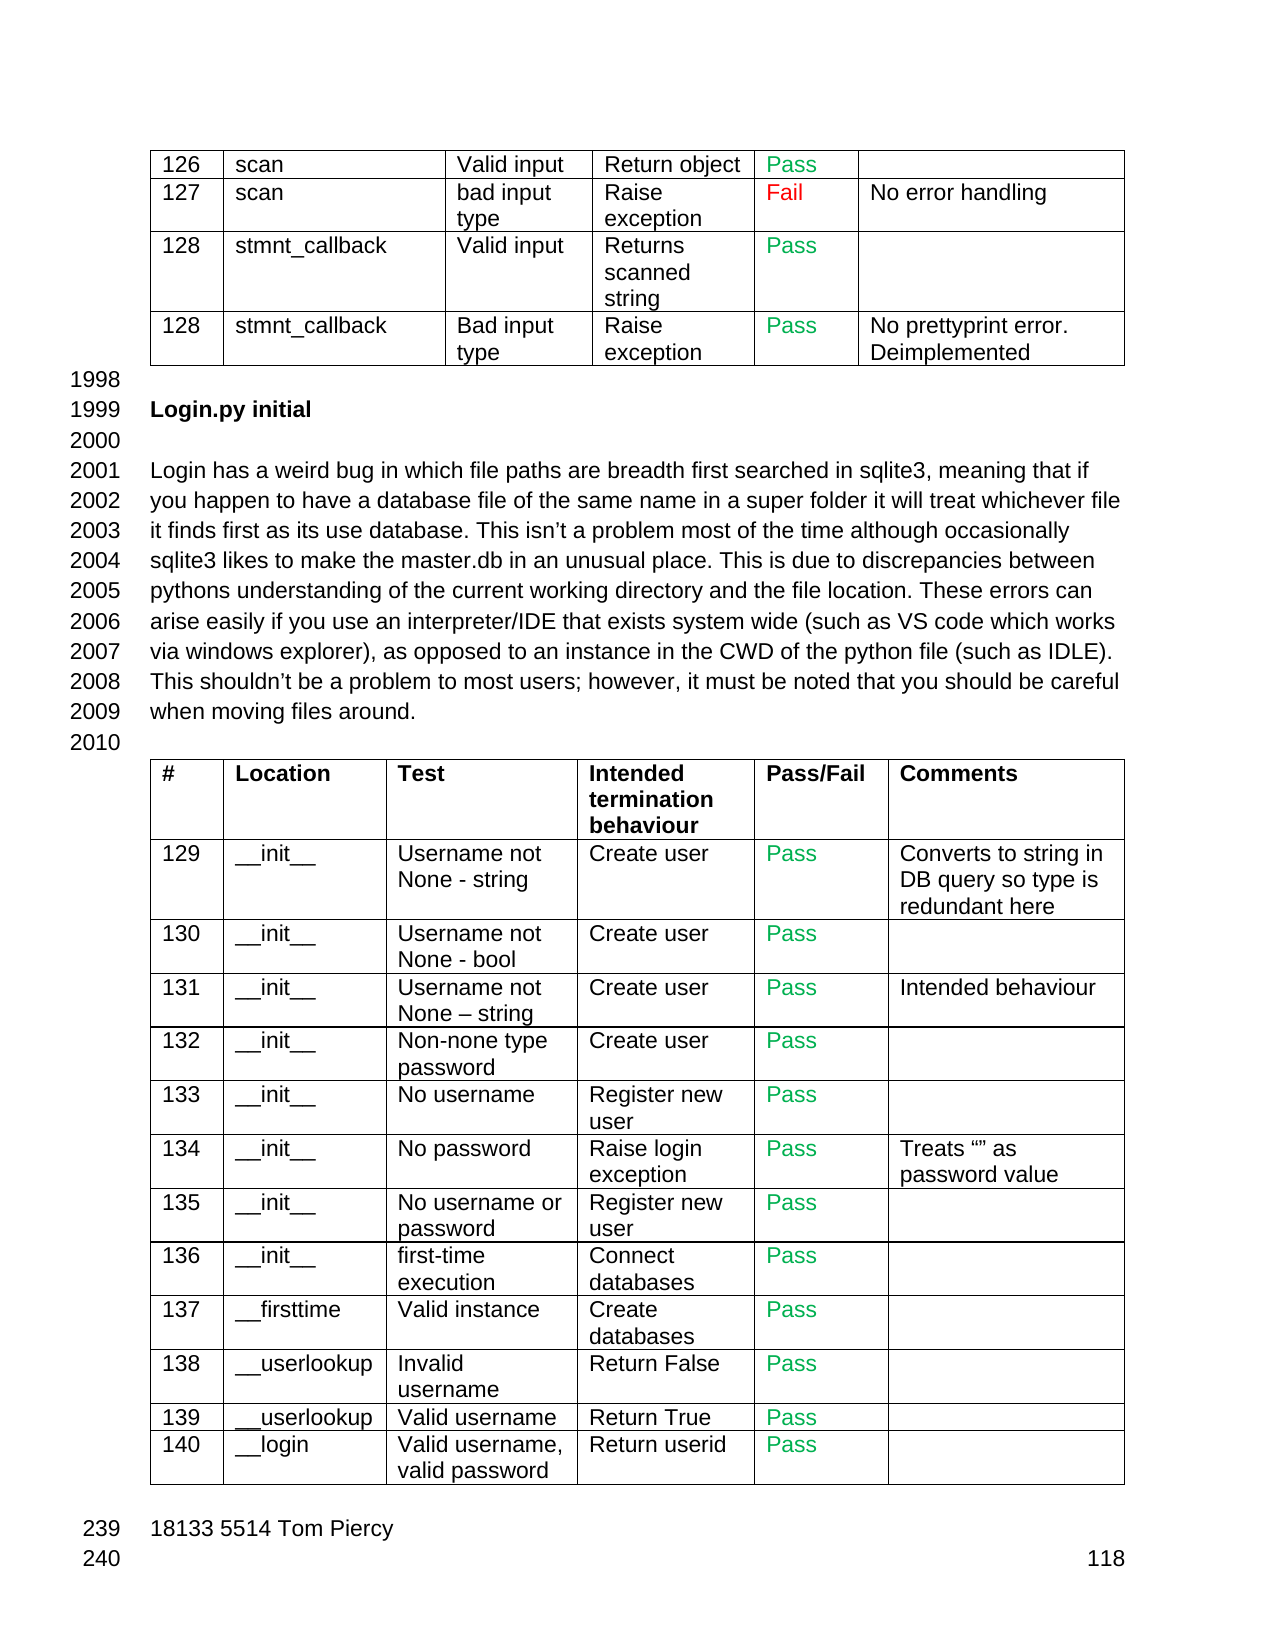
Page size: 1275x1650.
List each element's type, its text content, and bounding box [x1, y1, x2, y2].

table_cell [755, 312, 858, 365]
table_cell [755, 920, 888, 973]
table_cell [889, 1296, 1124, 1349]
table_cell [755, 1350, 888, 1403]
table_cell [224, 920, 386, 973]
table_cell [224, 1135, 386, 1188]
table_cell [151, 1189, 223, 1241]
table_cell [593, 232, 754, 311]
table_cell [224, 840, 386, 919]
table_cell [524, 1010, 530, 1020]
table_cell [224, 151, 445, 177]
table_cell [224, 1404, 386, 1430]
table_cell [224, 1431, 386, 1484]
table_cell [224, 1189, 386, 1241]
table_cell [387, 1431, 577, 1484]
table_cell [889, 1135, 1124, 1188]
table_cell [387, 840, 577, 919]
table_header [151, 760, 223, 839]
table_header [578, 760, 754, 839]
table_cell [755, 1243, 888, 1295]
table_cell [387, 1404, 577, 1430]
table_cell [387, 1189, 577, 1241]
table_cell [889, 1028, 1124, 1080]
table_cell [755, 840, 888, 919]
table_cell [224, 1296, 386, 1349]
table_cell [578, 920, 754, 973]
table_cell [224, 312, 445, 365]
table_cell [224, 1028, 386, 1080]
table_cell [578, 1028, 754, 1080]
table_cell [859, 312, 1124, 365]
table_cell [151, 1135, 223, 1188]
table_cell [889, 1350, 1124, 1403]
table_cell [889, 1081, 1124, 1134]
text Login.py initial [150, 396, 1125, 423]
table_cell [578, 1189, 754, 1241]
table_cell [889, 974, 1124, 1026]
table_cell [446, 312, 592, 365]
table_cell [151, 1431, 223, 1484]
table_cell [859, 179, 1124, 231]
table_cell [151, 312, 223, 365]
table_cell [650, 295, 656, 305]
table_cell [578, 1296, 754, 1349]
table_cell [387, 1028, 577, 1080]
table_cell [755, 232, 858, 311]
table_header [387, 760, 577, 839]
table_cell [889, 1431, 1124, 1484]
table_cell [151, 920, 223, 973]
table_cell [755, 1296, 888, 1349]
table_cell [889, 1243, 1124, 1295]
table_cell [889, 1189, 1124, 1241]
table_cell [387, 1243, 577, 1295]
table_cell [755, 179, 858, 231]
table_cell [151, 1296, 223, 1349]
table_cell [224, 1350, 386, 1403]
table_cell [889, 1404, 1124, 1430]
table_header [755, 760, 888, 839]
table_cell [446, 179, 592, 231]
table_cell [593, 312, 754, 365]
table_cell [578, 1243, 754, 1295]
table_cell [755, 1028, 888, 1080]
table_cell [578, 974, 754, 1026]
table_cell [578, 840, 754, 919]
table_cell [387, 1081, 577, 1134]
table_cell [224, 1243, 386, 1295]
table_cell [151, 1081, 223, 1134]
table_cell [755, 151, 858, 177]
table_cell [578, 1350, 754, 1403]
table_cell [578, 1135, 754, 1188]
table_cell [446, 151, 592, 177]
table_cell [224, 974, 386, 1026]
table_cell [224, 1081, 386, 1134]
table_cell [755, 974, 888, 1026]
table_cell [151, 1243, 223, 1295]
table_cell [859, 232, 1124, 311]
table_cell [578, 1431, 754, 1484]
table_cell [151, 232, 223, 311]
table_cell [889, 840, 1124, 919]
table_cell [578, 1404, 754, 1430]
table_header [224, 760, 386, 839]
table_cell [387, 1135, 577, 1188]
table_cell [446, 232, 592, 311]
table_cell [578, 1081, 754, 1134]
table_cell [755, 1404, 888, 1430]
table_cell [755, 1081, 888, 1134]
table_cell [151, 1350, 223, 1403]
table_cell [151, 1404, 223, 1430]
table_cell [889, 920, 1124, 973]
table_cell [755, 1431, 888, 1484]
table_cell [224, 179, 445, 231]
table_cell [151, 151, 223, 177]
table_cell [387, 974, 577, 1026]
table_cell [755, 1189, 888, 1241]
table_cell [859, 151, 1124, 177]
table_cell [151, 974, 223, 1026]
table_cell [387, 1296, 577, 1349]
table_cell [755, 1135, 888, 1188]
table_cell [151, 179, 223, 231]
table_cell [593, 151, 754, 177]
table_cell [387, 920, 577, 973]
text Login has a weird bug in which file paths are breadth first searched in sqlite3, meaning that if you happen to have a database file of the same name in a super folder it will treat whichever file it finds first as its use database. This isn’t a problem most of the time although occasionally sqlite3 likes to make the master.db in an unusual place. This is due to discrepancies between pythons understanding of the current working directory and the file location. These errors can arise easily if you use an interpreter/IDE that exists system wide (such as VS code which works via windows explorer), as opposed to an instance in the CWD of the python file (such as IDLE). This shouldn’t be a problem to most users; however, it must be noted that you should be careful when moving files around. [150, 457, 1125, 725]
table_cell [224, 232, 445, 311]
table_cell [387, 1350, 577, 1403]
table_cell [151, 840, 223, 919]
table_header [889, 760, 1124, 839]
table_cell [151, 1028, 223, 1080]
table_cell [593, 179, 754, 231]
